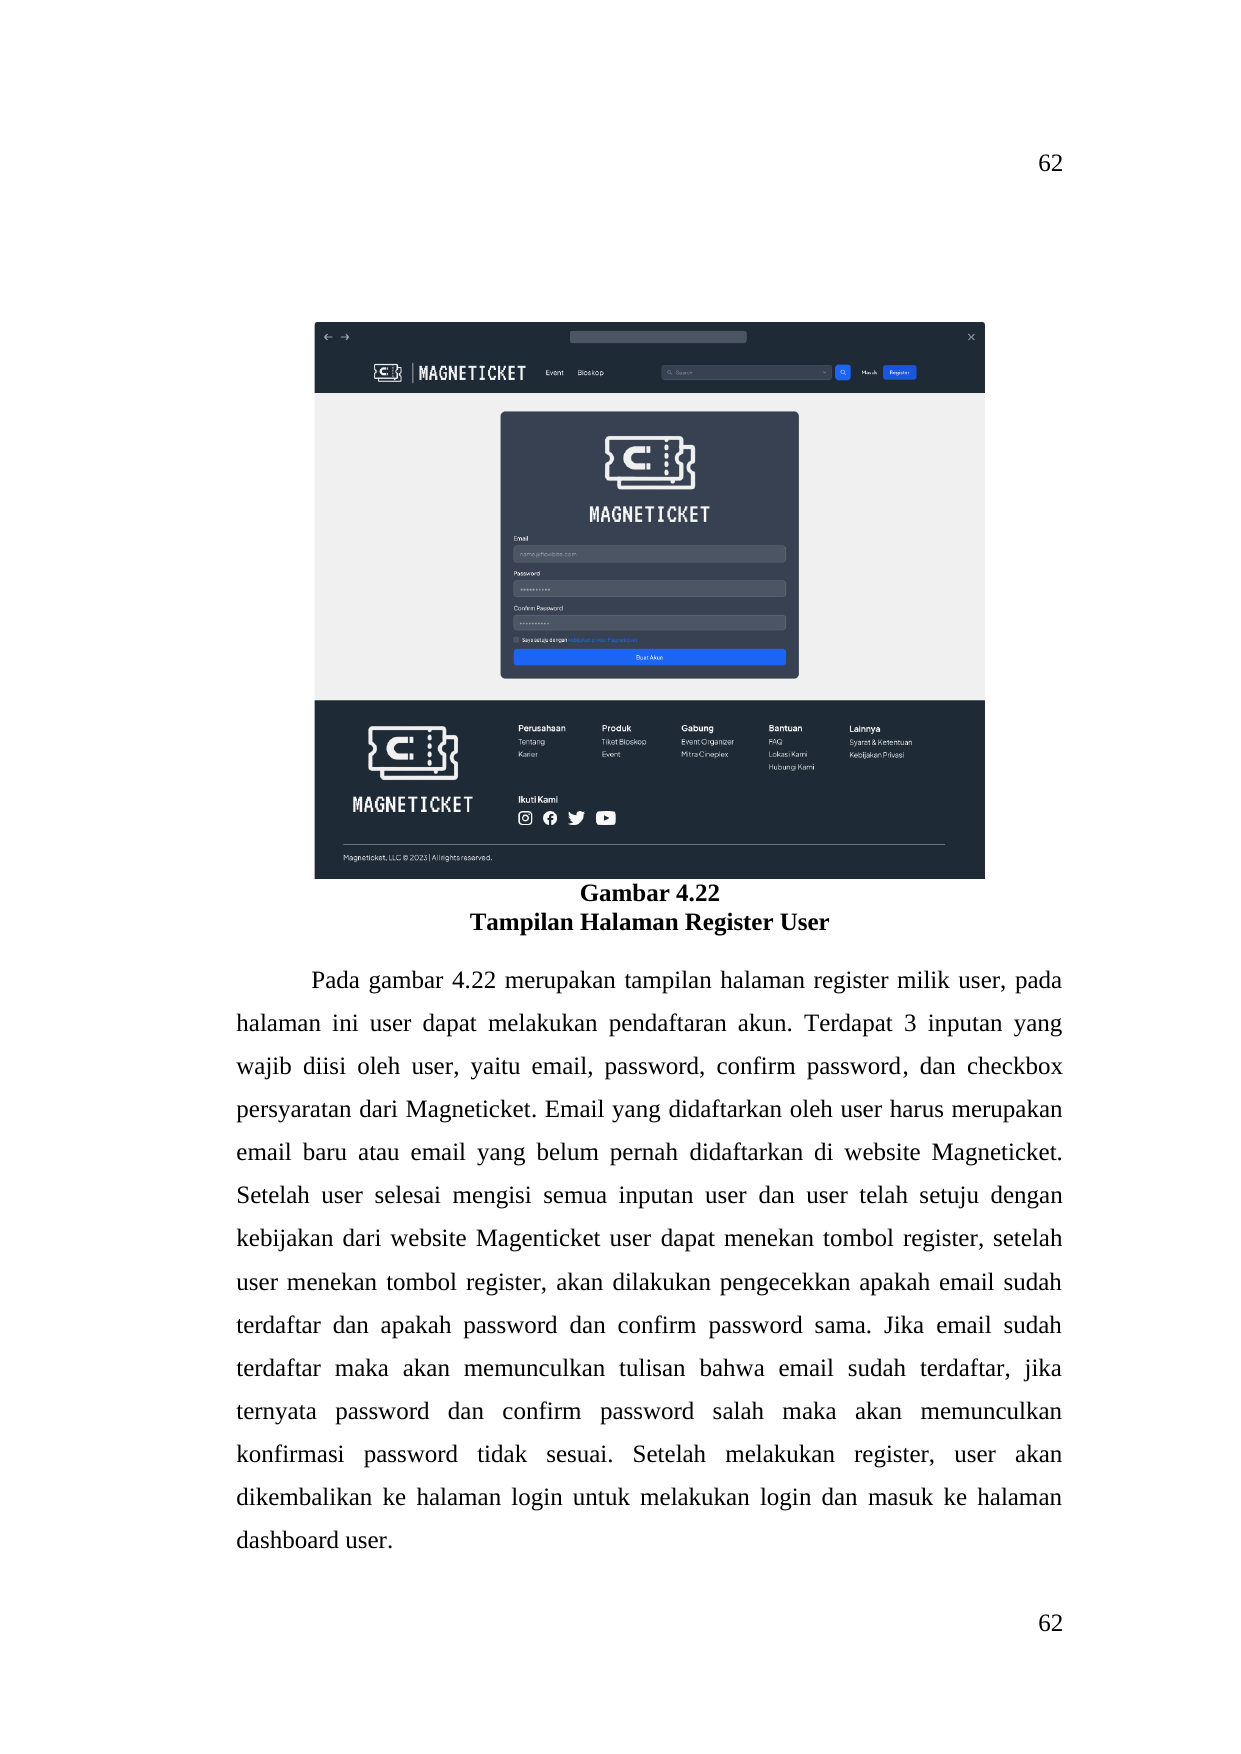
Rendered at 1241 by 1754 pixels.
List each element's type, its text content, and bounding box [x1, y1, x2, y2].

text Tampilan Halaman Register User [236, 907, 1063, 936]
picture [314, 322, 985, 879]
text Pada gambar 4.22 merupakan tampilan halaman register milik user, pada halaman ini user dapat melakukan pendaftaran akun. Terdapat 3 inputan yang wajib diisi oleh user, yaitu email, password, confirm password, dan checkbox persyaratan dari Magneticket. Email yang didaftarkan oleh user harus merupakan email baru atau email yang belum pernah didaftarkan di website Magneticket. Setelah user selesai mengisi semua inputan user dan user telah setuju dengan kebijakan dari website Magenticket user dapat menekan tombol register, setelah user menekan tombol register, akan dilakukan pengecekkan apakah email sudah terdaftar dan apakah password dan confirm password sama. Jika email sudah terdaftar maka akan memunculkan tulisan bahwa email sudah terdaftar, jika ternyata password dan confirm password salah maka akan memunculkan konfirmasi password tidak sesuai. Setelah melakukan register, user akan dikembalikan ke halaman login untuk melakukan login dan masuk ke halaman dashboard user. [236, 965, 1063, 1554]
text Gambar 4.22 [236, 878, 1063, 907]
